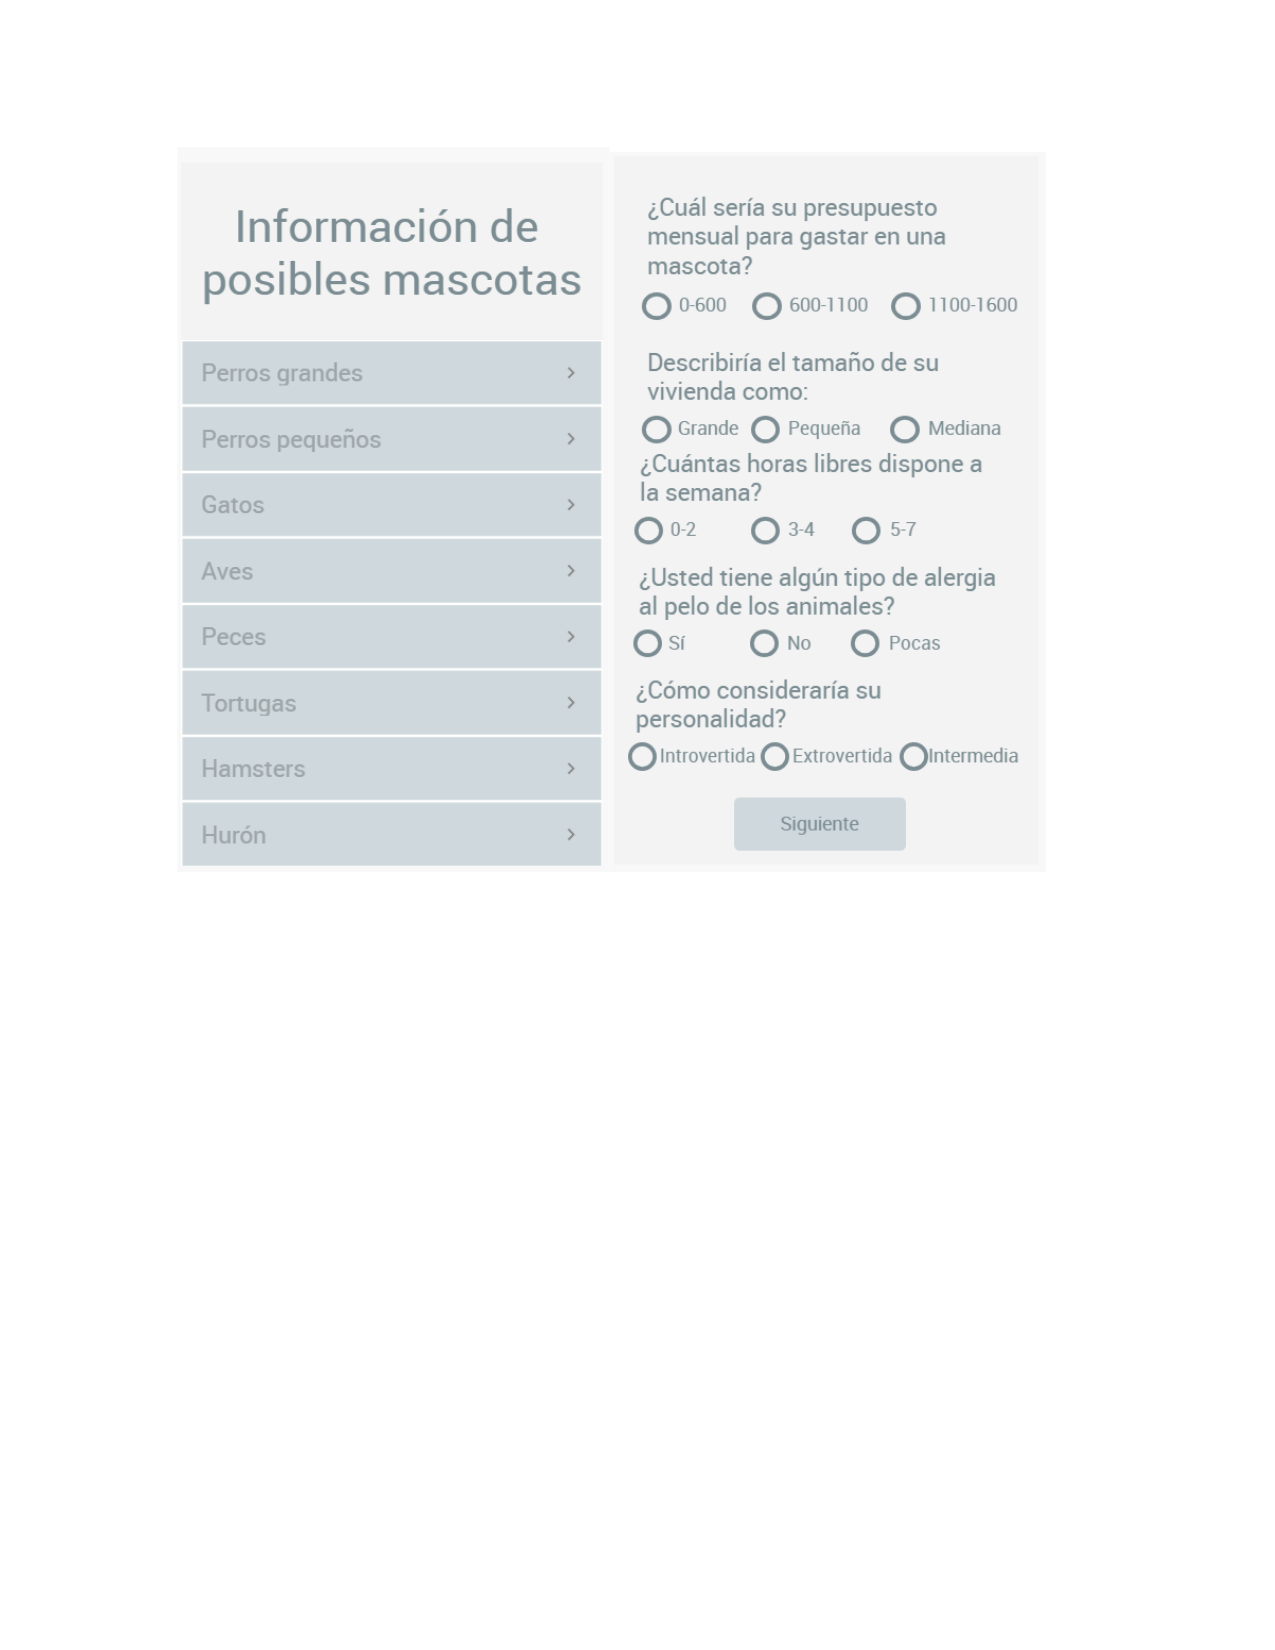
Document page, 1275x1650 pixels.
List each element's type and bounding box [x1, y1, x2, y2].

picture [177, 147, 1046, 872]
